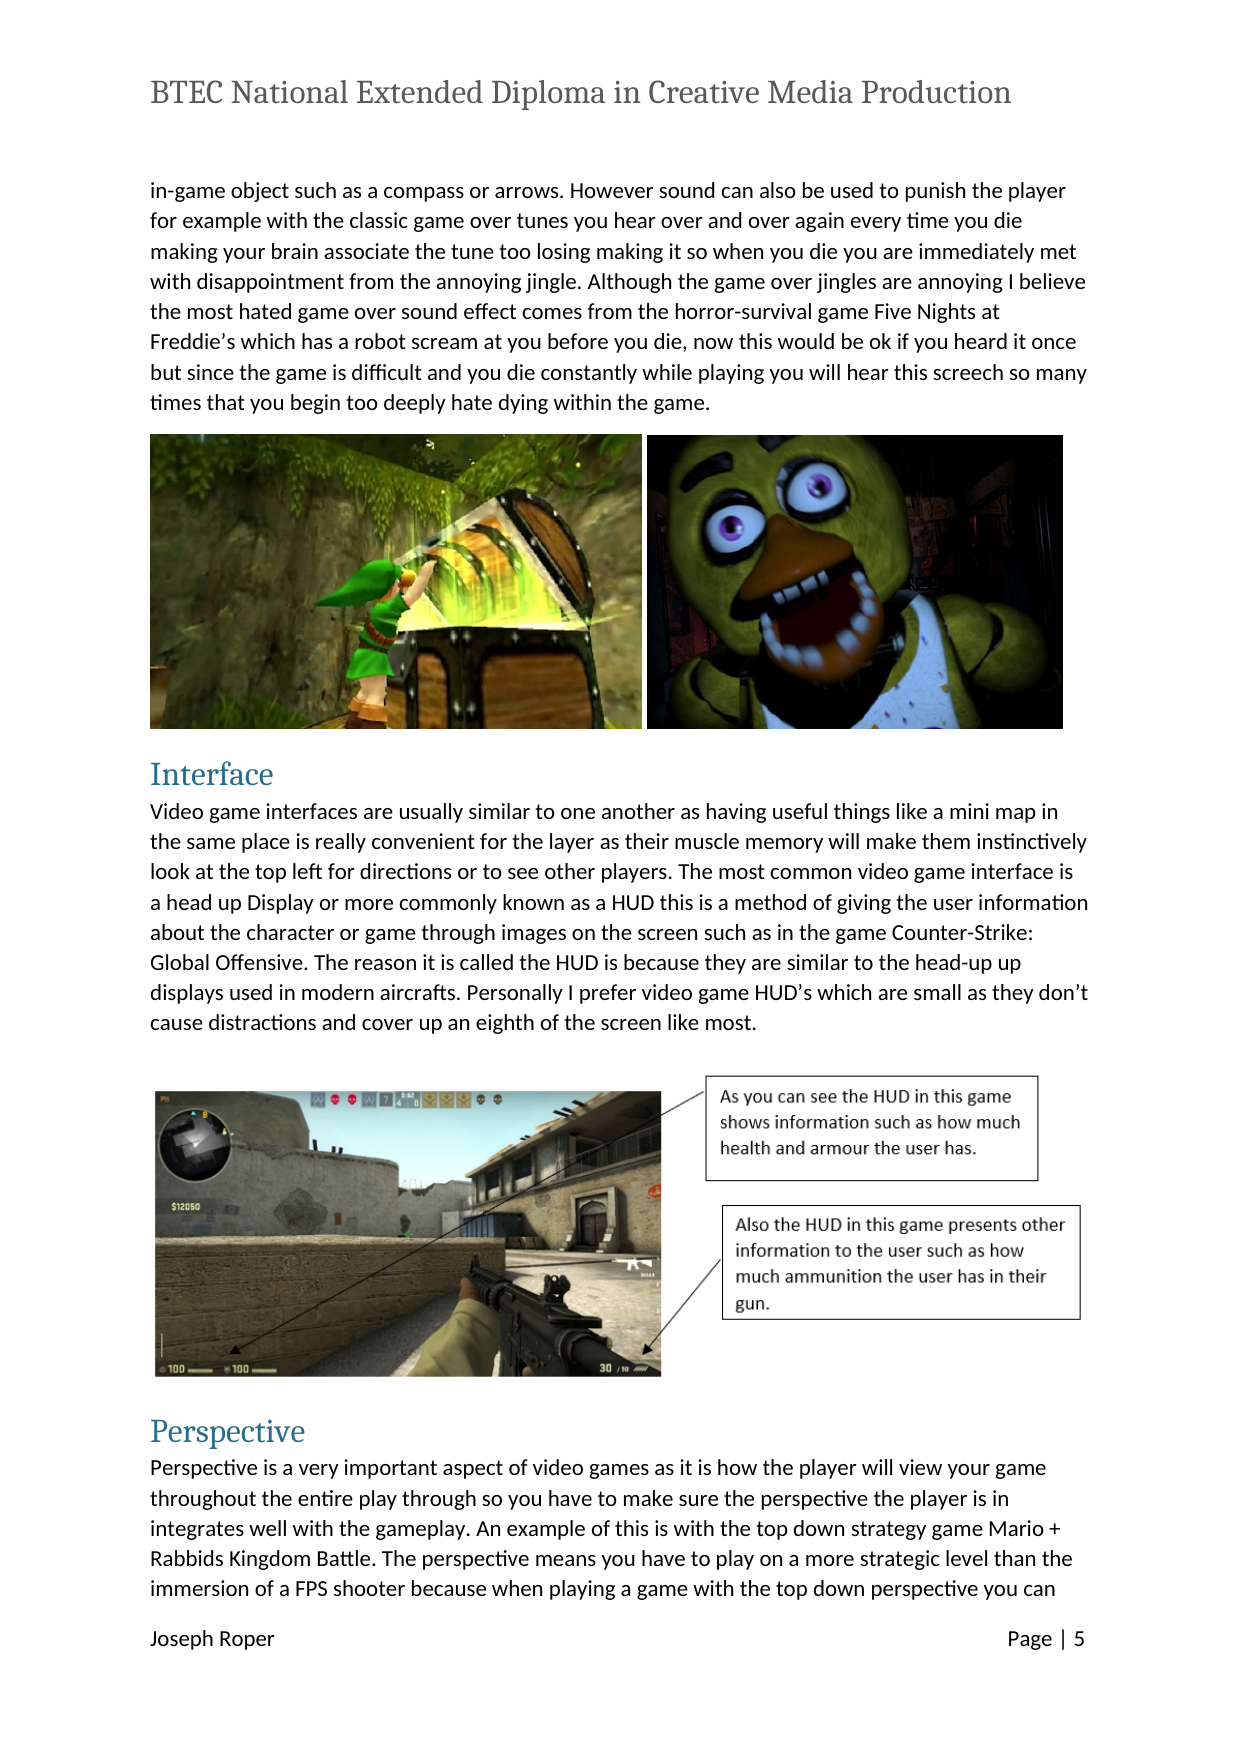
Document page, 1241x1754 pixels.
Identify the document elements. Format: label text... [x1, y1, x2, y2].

picture [150, 434, 642, 729]
subtitle Interface [150, 756, 1090, 794]
picture [150, 1055, 1091, 1385]
text Video game interfaces are usually similar to one another as having useful things like a mini map in the same place is really convenient for the layer as their muscle memory will make them instinctively look at the top left for directions or to see other players. The most common video game interface is a head up Display or more commonly known as a HUD this is a method of giving the user information about the character or game through images on the screen such as in the game Counter-Strike: Global Offensive. The reason it is called the HUD is because they are similar to the head-up up displays used in modern aircrafts. Personally I prefer video game HUD’s which are small as they don’t cause distractions and cover up an eighth of the screen like most. [150, 797, 1090, 1036]
subtitle Perspective [150, 1412, 1090, 1451]
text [150, 176, 1090, 416]
picture [647, 435, 1063, 729]
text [150, 1453, 1090, 1602]
